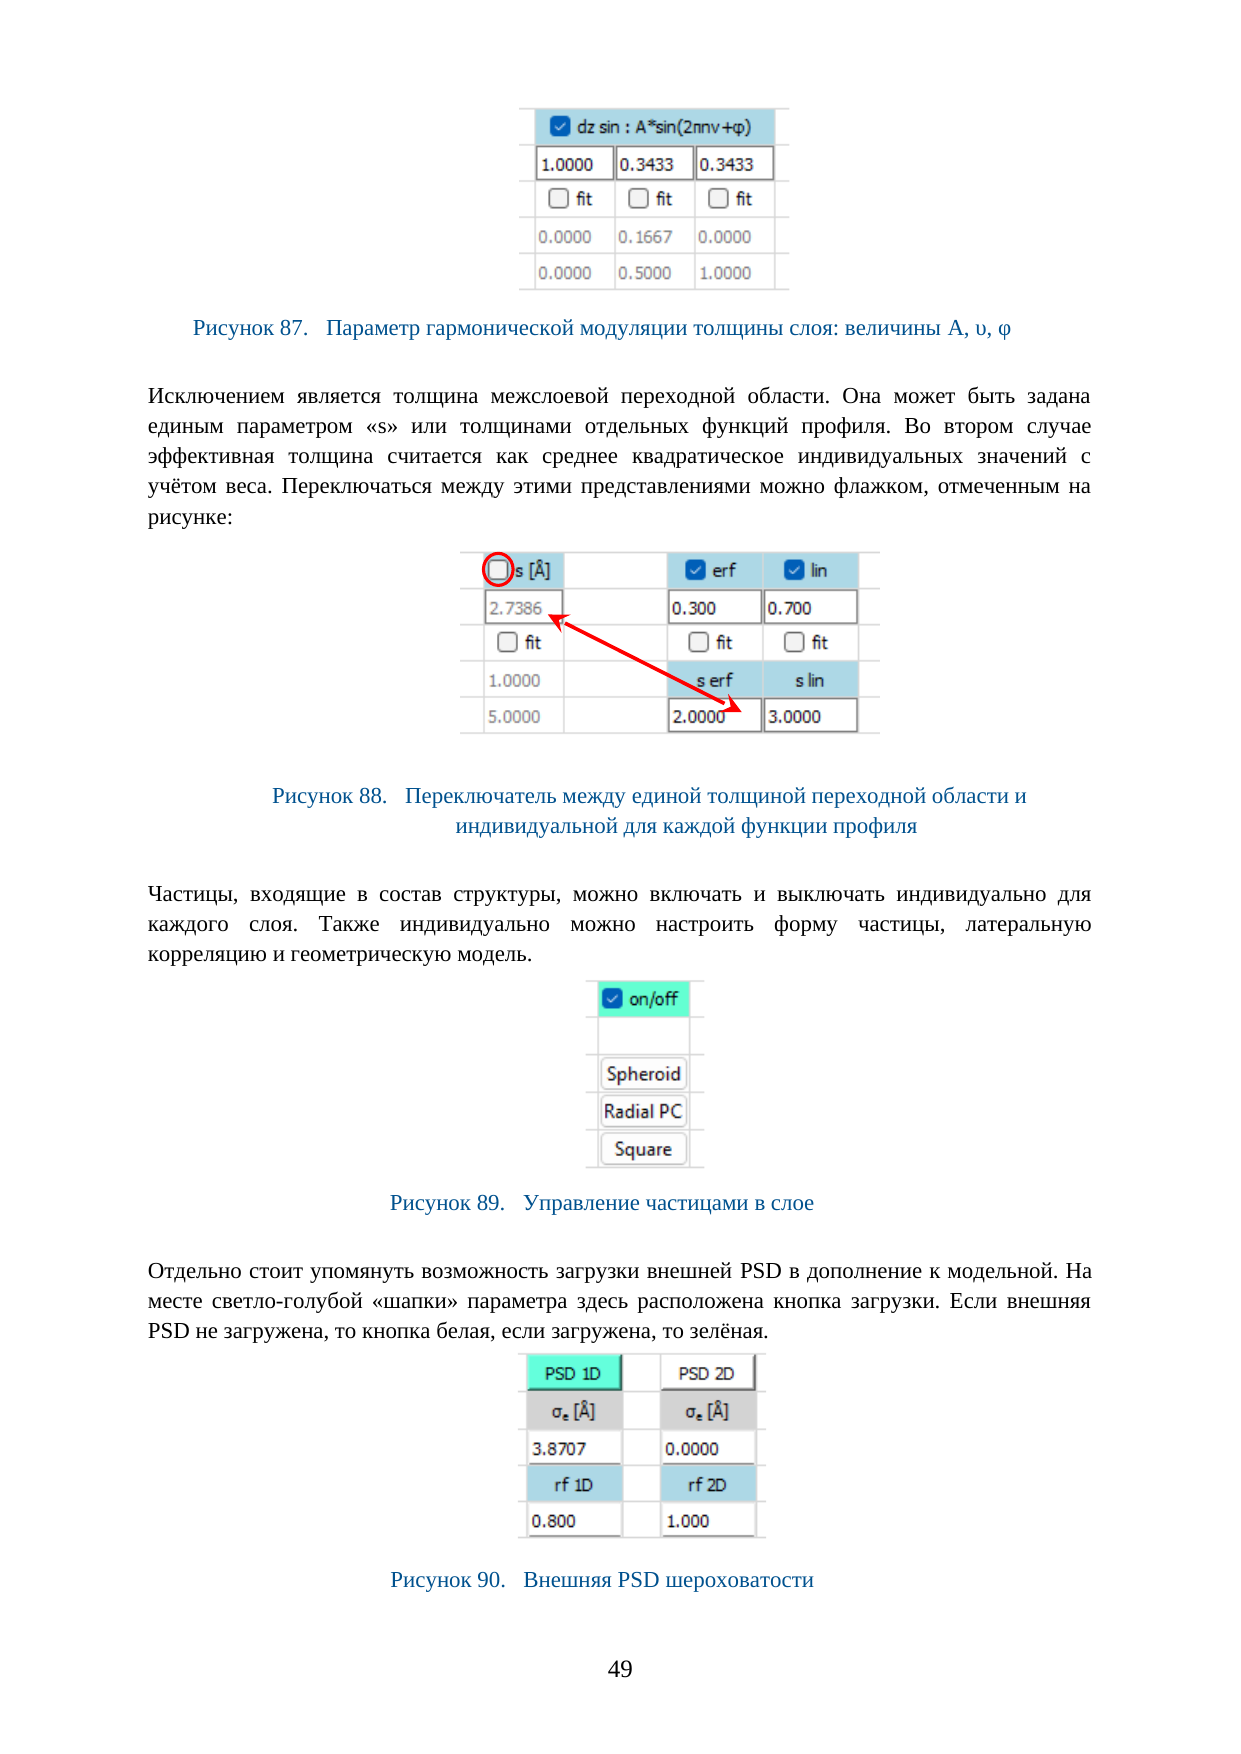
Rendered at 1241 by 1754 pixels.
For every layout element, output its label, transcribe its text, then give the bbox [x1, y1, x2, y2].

list Управление частицами в слое [178, 1008, 1093, 1216]
text Исключением является толщина межслоевой переходной области. Она может быть задана единым параметром «s» или толщинами отдельных функций профиля. Во втором случае эффективная толщина считается как среднее квадратическое индивидуальных значений с учётом веса. Переключаться между этими представлениями можно флажком, отмеченным на рисунке: [148, 382, 1093, 529]
text Отдельно стоит упомянуть возможность загрузки внешней PSD в дополнение к модельной. На месте светло-голубой «шапки» параметра здесь расположена кнопка загрузки. Если внешняя PSD не загружена, то кнопка белая, если загружена, то зелёная. [148, 1257, 1093, 1344]
list Внешняя PSD шероховатости [178, 1385, 1093, 1593]
text Частицы, входящие в состав структуры, можно включать и выключать индивидуально для каждого слоя. Также индивидуально можно настроить форму частицы, латеральную корреляцию и геометрическую модель. [148, 880, 1093, 967]
picture [517, 1344, 767, 1548]
picture [460, 530, 880, 753]
picture [585, 968, 705, 1181]
picture [519, 91, 790, 303]
list Параметр гармонической модуляции толщины слоя: величины A, υ, φ [178, 133, 1093, 341]
